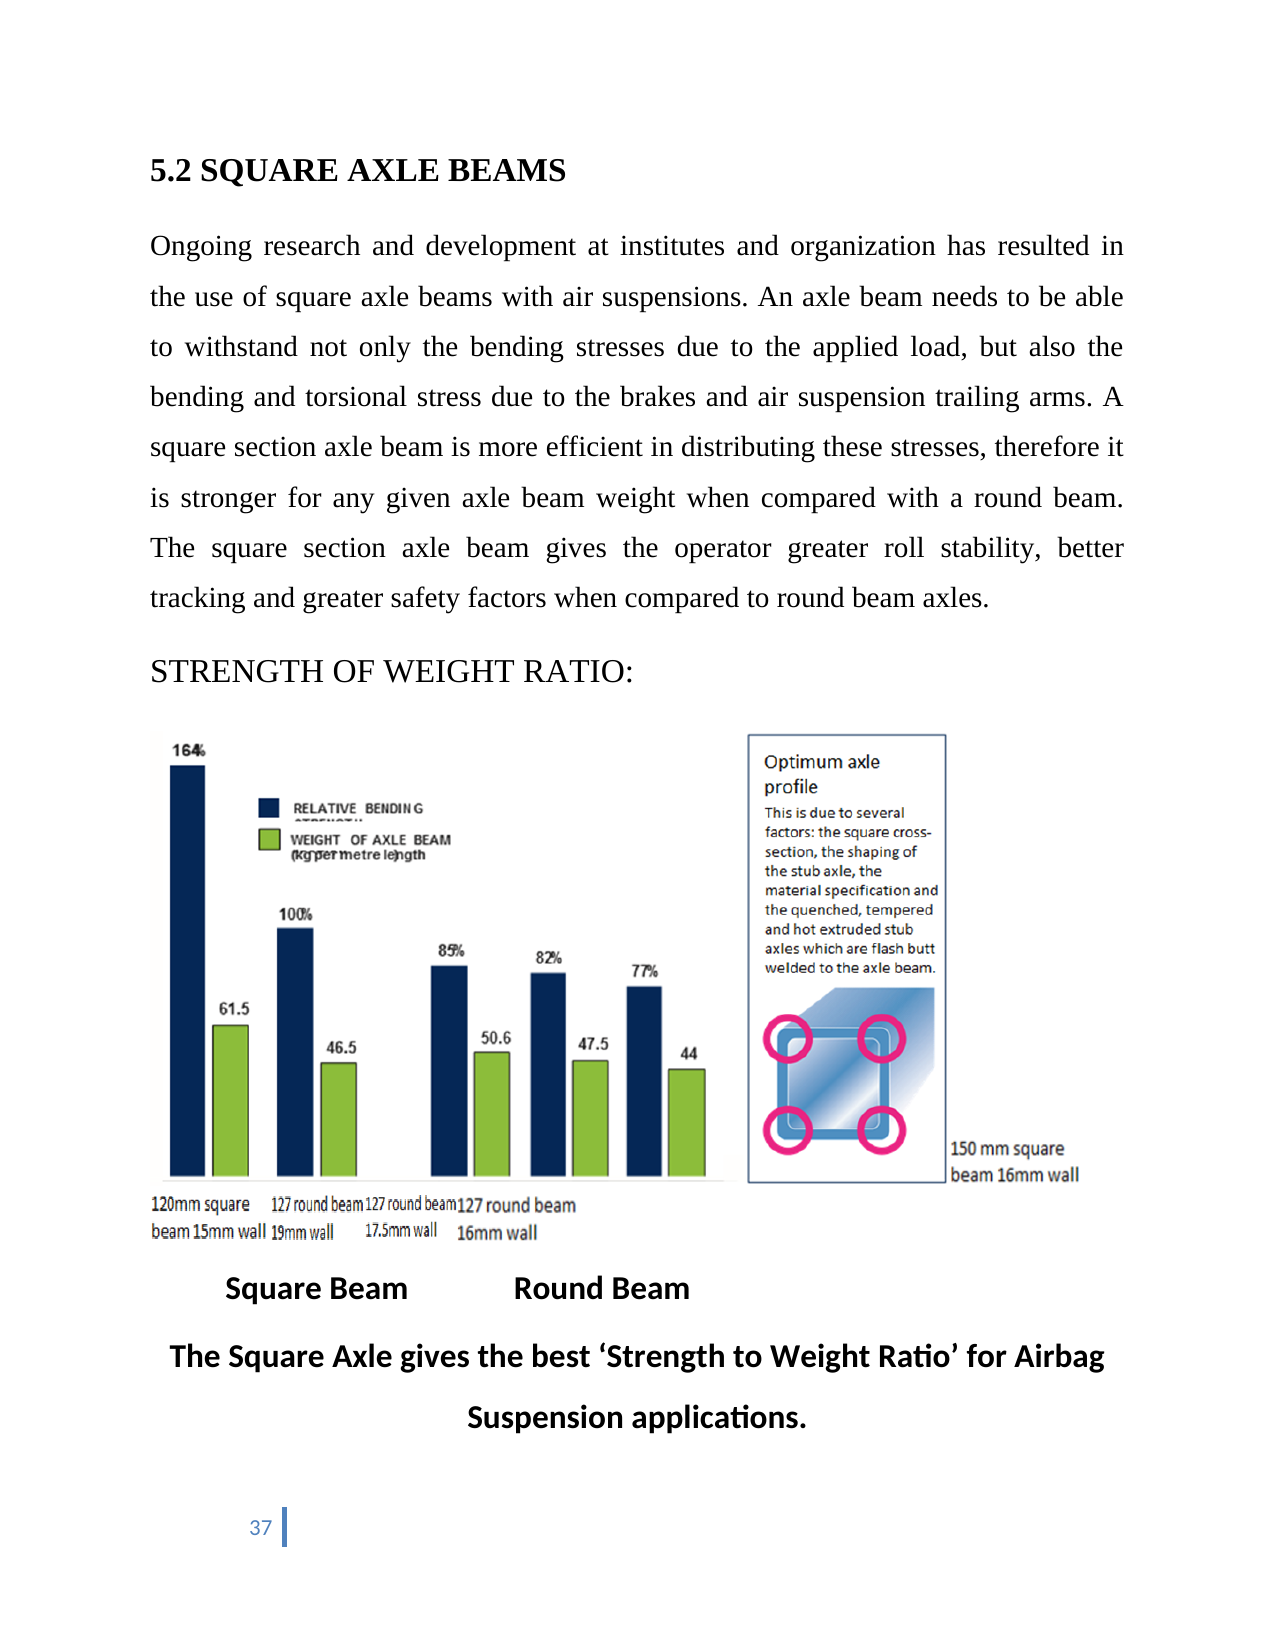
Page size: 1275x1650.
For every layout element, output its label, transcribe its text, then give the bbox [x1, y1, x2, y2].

picture [150, 1190, 580, 1243]
text 5.2 SQUARE AXLE BEAMS [150, 150, 1125, 188]
text STRENGTH OF WEIGHT RATIO: [150, 652, 1125, 690]
text Square Beam Round Beam [150, 1267, 1125, 1308]
picture [150, 730, 1082, 1186]
text The Square Axle gives the best ‘Strength to Weight Ratio’ for Airbag Suspension applications. [150, 1335, 1125, 1437]
text Ongoing research and development at institutes and organization has resulted in the use of square axle beams with air suspensions. An axle beam needs to be able to withstand not only the bending stresses due to the applied load, but also the bending and torsional stress due to the brakes and air suspension trailing arms. A square section axle beam is more efficient in distributing these stresses, therefore it is stronger for any given axle beam weight when compared with a round beam. The square section axle beam gives the operator greater roll stability, better tracking and greater safety factors when compared to round beam axles. [150, 228, 1125, 614]
